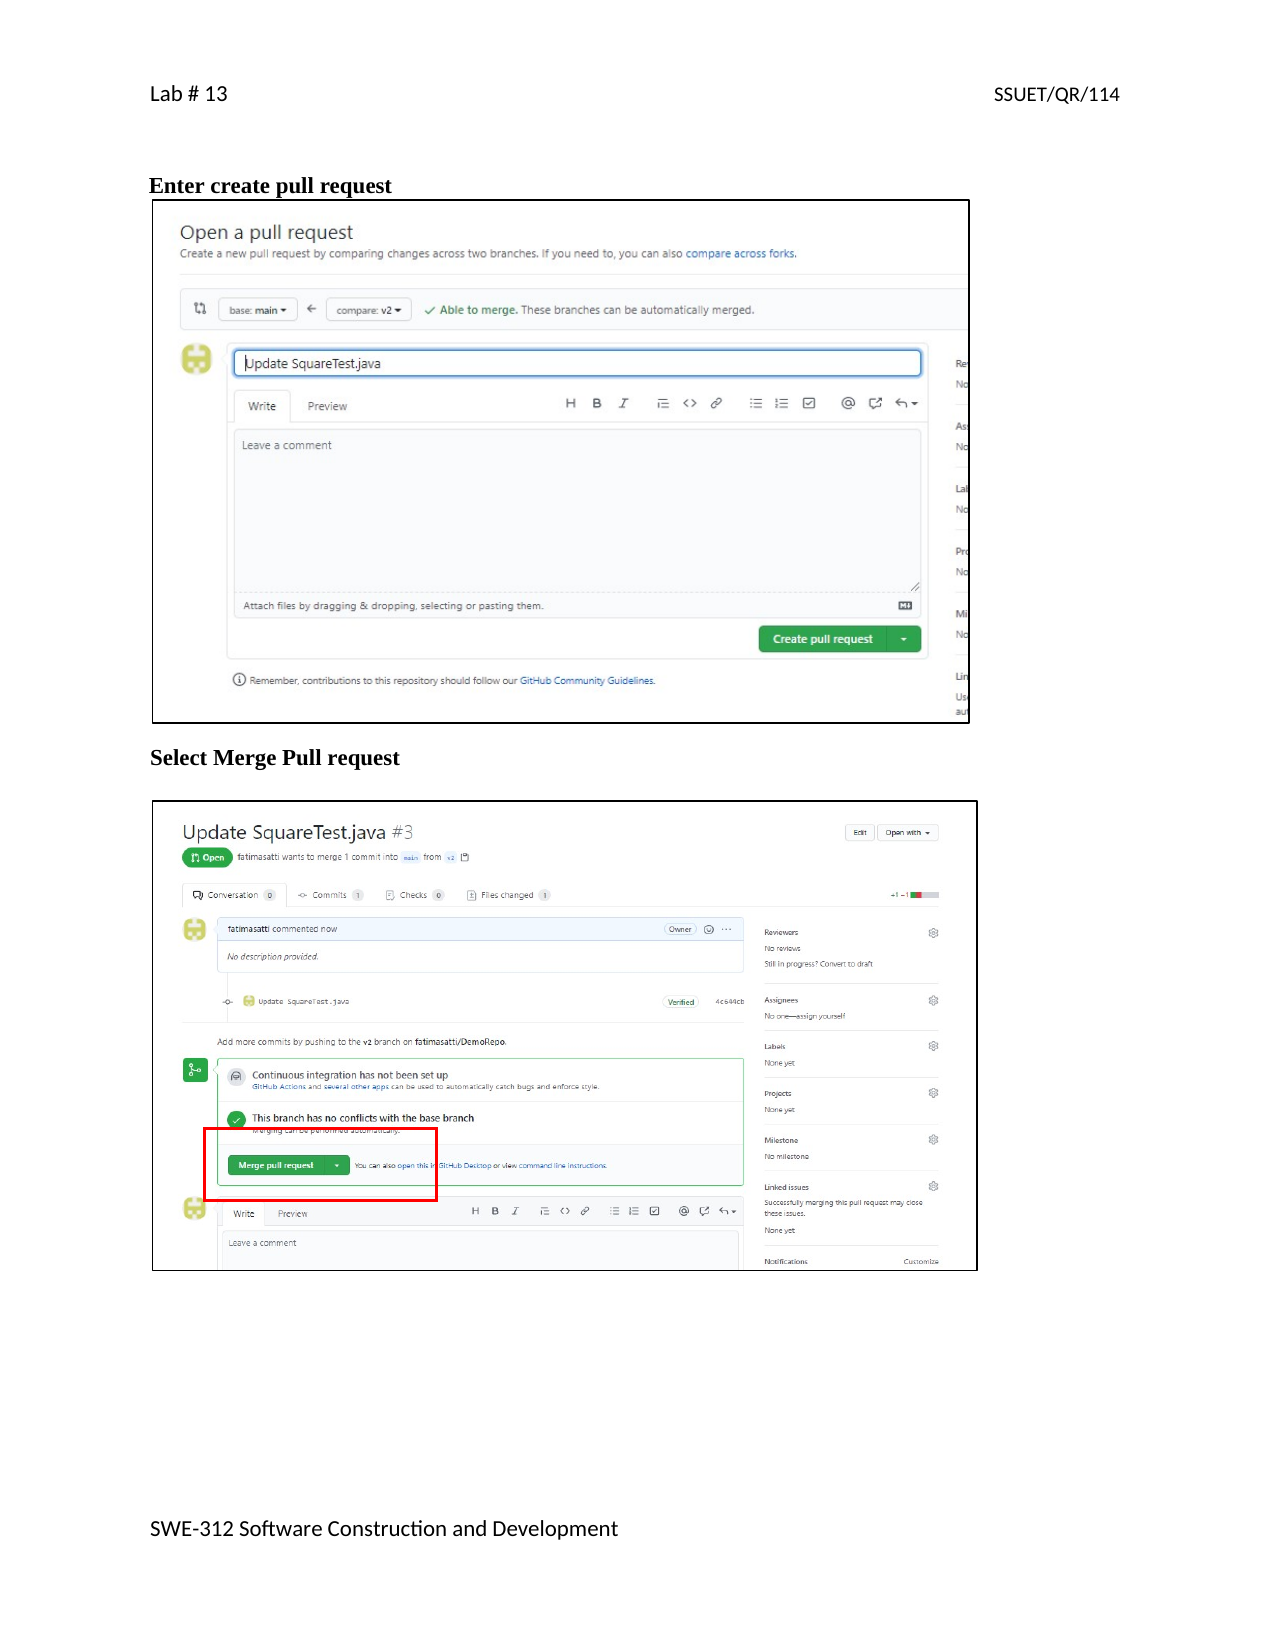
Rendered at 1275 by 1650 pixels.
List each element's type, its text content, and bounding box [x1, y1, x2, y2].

picture [153, 802, 976, 1270]
text Enter create pull request [148, 172, 1125, 198]
picture [153, 201, 968, 722]
